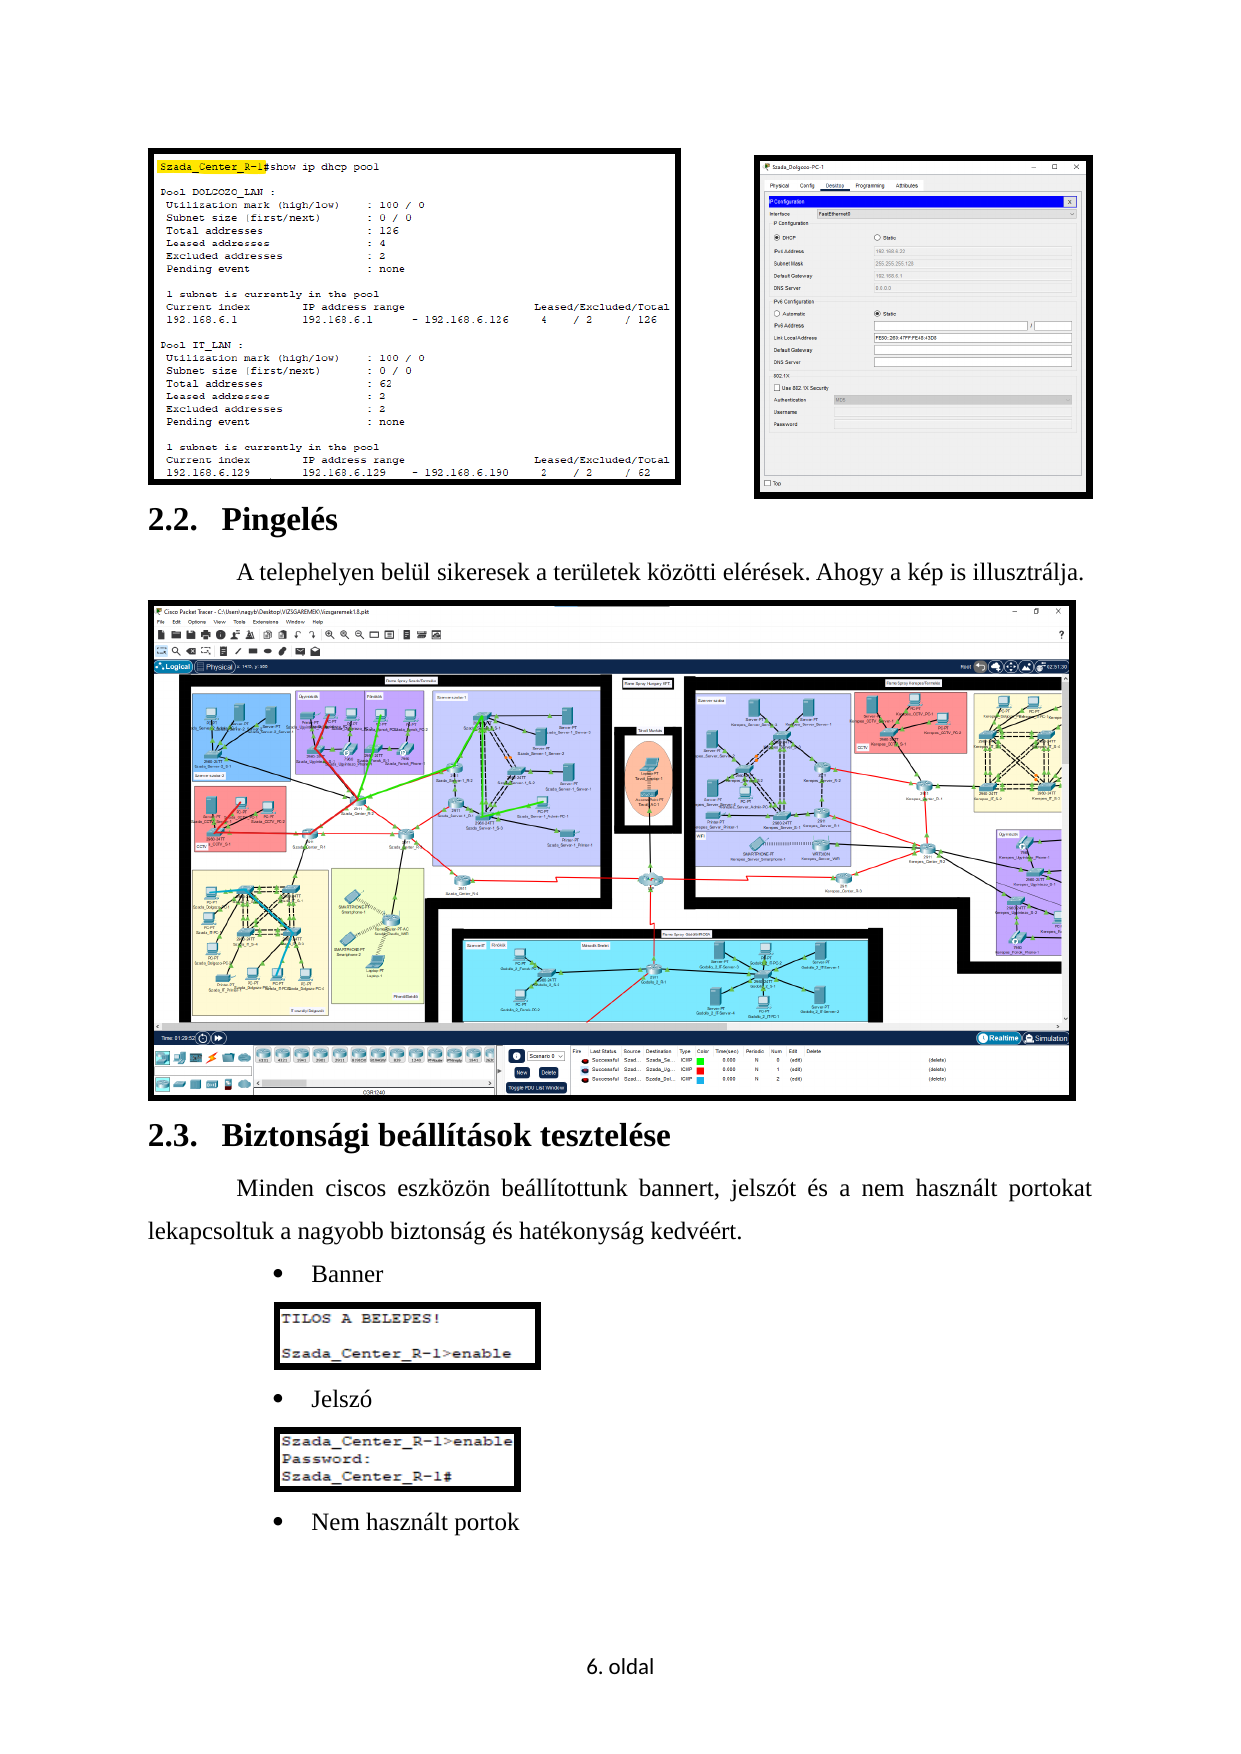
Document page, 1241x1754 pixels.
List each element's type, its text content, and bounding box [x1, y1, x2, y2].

list Nem használt portok [274, 1507, 1093, 1536]
text A telephelyen belül sikeresek a területek közötti elérések. Ahogy a kép is illusztrálja. [148, 557, 1093, 586]
picture [154, 606, 1069, 1095]
list Jelszó [274, 1384, 1093, 1413]
text Minden ciscos eszközön beállítottunk bannert, jelszót és a nem használt portokat lekapcsoltuk a nagyobb biztonság és hatékonyság kedvéért. [148, 1173, 1093, 1245]
picture [280, 1434, 514, 1486]
text Pingelés [148, 499, 1093, 538]
text Biztonsági beállítások tesztelése [148, 1115, 1093, 1154]
picture [760, 161, 1086, 492]
list Banner [274, 1259, 1093, 1288]
picture [154, 154, 675, 479]
picture [280, 1309, 535, 1363]
